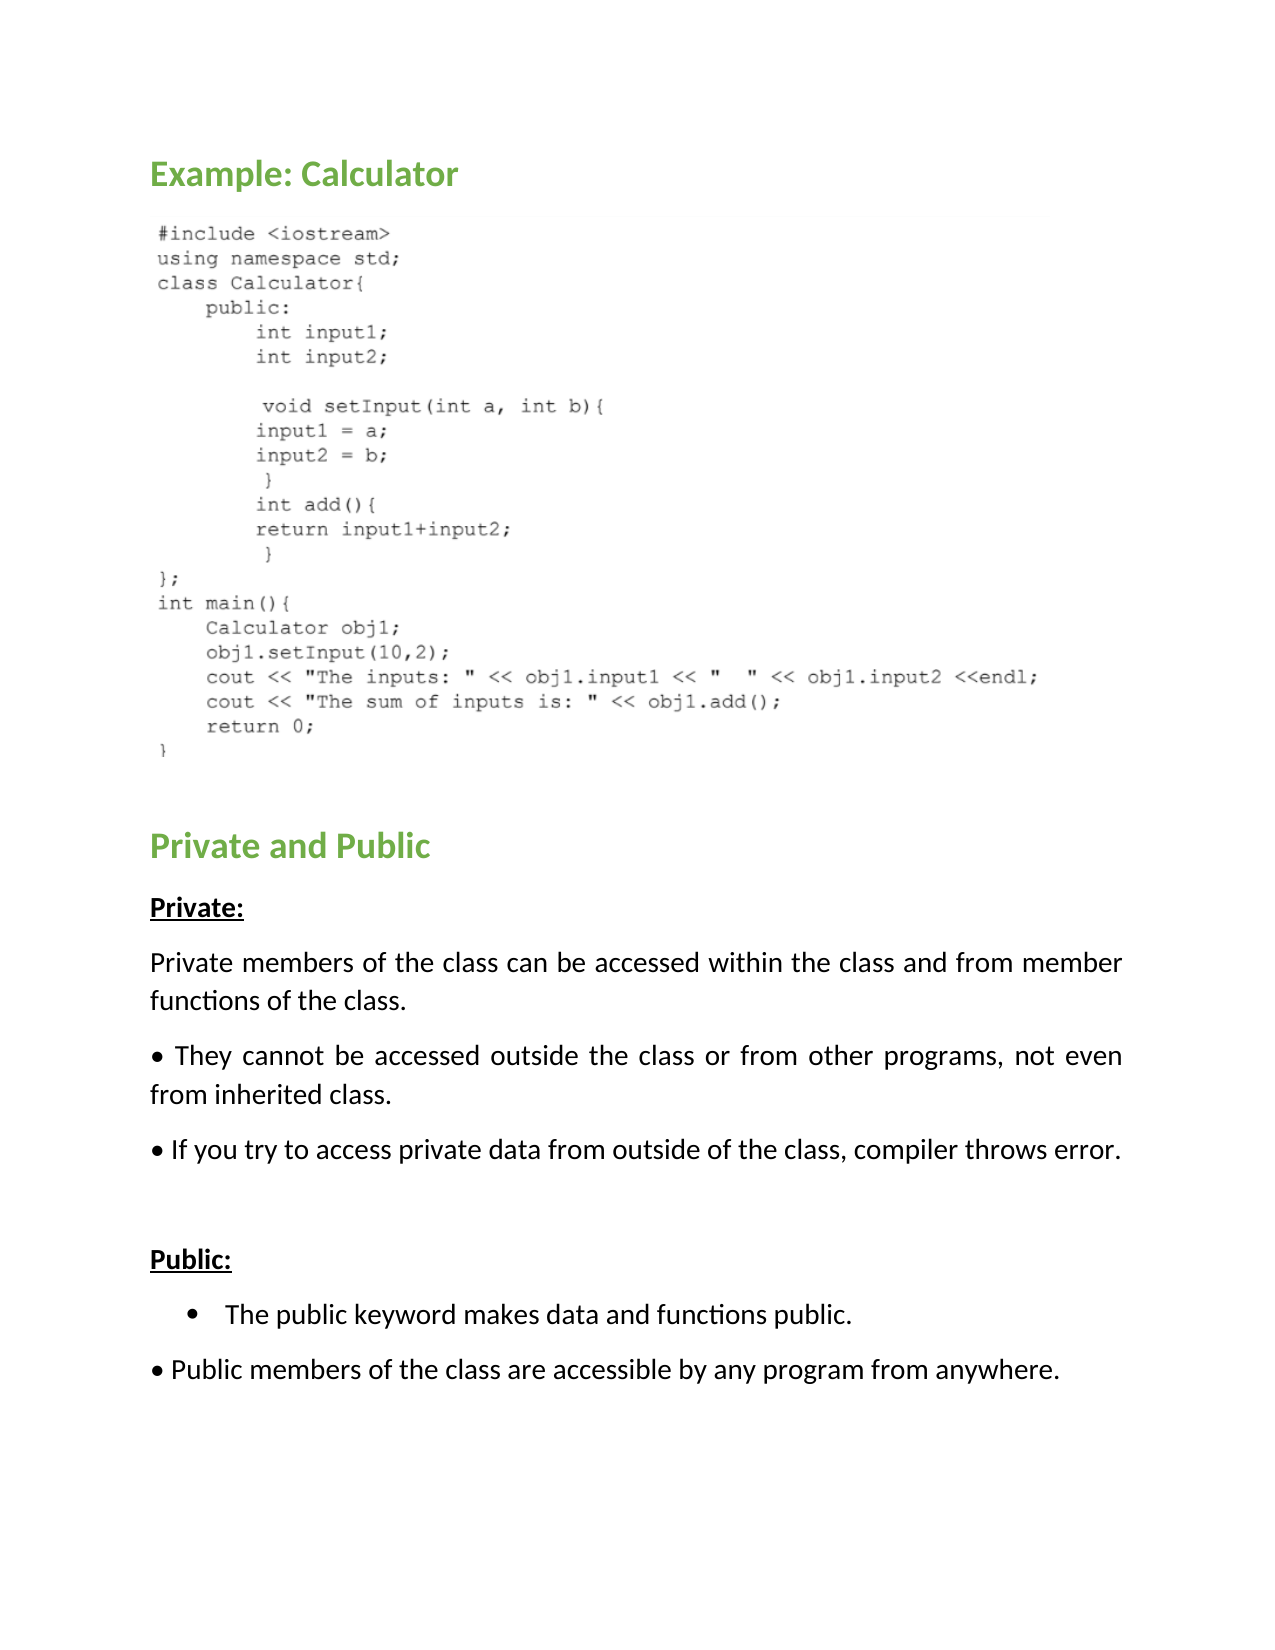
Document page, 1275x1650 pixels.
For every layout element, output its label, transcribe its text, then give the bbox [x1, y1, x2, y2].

text • If you try to access private data from outside of the class, compiler throws error. [150, 1131, 1125, 1166]
text • Public members of the class are accessible by any program from anywhere. [150, 1351, 1125, 1387]
picture [150, 216, 1050, 757]
text Example: Calculator [150, 150, 1125, 196]
text • They cannot be accessed outside the class or from other programs, not even from inherited class. [150, 1037, 1125, 1111]
text Private: [150, 889, 1125, 924]
list The public keyword makes data and functions public. [187, 1296, 1125, 1332]
text Public: [150, 1241, 1125, 1277]
text Private members of the class can be accessed within the class and from member functions of the class. [150, 944, 1125, 1018]
text Private and Public [150, 822, 1125, 868]
